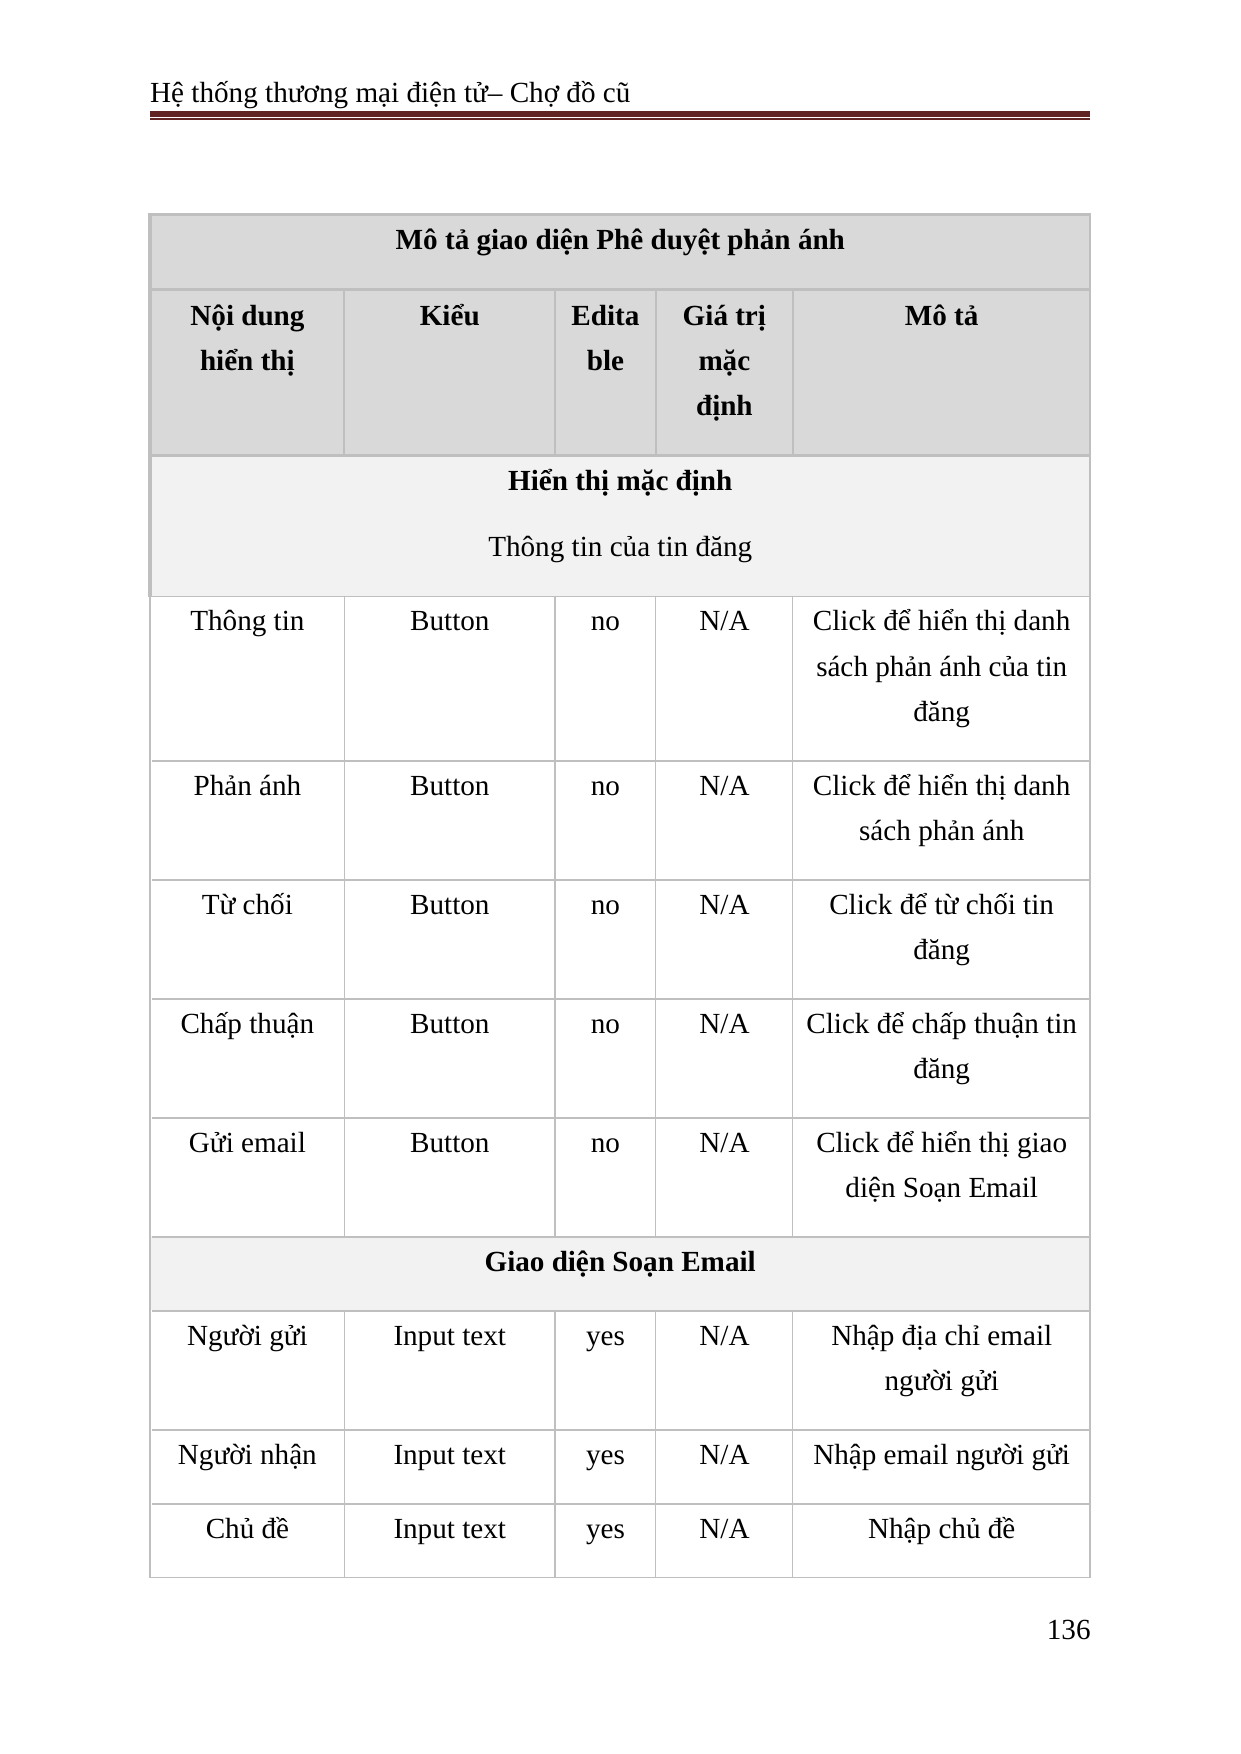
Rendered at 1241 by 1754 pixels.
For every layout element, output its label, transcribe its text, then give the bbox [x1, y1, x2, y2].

table_cell Giá trị mặc định [657, 291, 792, 454]
table_cell Mô tả [794, 291, 1089, 454]
table_cell yes [556, 1505, 655, 1577]
table_cell yes [556, 1431, 655, 1503]
table_cell Input text [345, 1312, 554, 1429]
table_cell Nội dung hiển thị [152, 291, 343, 454]
table_cell Button [345, 597, 554, 760]
table_cell N/A [656, 1312, 792, 1429]
table_cell Nhập email người gửi [793, 1431, 1089, 1503]
table_cell N/A [656, 762, 792, 879]
table_cell Nhập chủ đề [793, 1505, 1089, 1577]
table_cell Button [345, 762, 554, 879]
table_cell Click để hiển thị giao diện Soạn Email [793, 1119, 1089, 1236]
table_cell Click để từ chối tin đăng [793, 881, 1089, 998]
table_cell Click để hiển thị danh sách phản ánh [793, 762, 1089, 879]
table_cell Người gửi [151, 1310, 344, 1429]
table_cell no [556, 1119, 655, 1236]
table_cell Từ chối [151, 879, 344, 998]
table_cell no [556, 1000, 655, 1117]
table_cell Button [345, 881, 554, 998]
table_cell Gửi email [151, 1117, 344, 1236]
table_cell N/A [656, 1505, 792, 1577]
table_header Mô tả giao diện Phê duyệt phản ánh [152, 216, 1089, 288]
table_cell N/A [656, 597, 792, 760]
table_cell Input text [345, 1431, 554, 1503]
table_cell Người nhận [151, 1429, 344, 1503]
table_cell no [556, 881, 655, 998]
table_cell N/A [656, 1431, 792, 1503]
table_cell Kiểu [345, 291, 554, 454]
table_cell Editable [556, 291, 655, 454]
table_cell Click để chấp thuận tin đăng [793, 1000, 1089, 1117]
table_cell Chủ đề [151, 1503, 344, 1577]
table_cell N/A [656, 1000, 792, 1117]
table_cell Giao diện Soạn Email [151, 1236, 1089, 1310]
table_cell Click để hiển thị danh sách phản ánh của tin đăng [793, 597, 1089, 760]
table_cell no [556, 597, 655, 760]
table_cell Nhập địa chỉ email người gửi [793, 1312, 1089, 1429]
table_cell Button [345, 1119, 554, 1236]
table_cell Input text [345, 1505, 554, 1577]
table_cell Phản ánh [151, 760, 344, 879]
table_cell Button [345, 1000, 554, 1117]
table_cell Hiển thị mặc định Thông tin của tin đăng [152, 457, 1089, 596]
table_cell yes [556, 1312, 655, 1429]
table_cell Thông tin [151, 597, 344, 760]
table_cell Chấp thuận [151, 998, 344, 1117]
table_cell N/A [656, 1119, 792, 1236]
table_cell N/A [656, 881, 792, 998]
table_cell no [556, 762, 655, 879]
